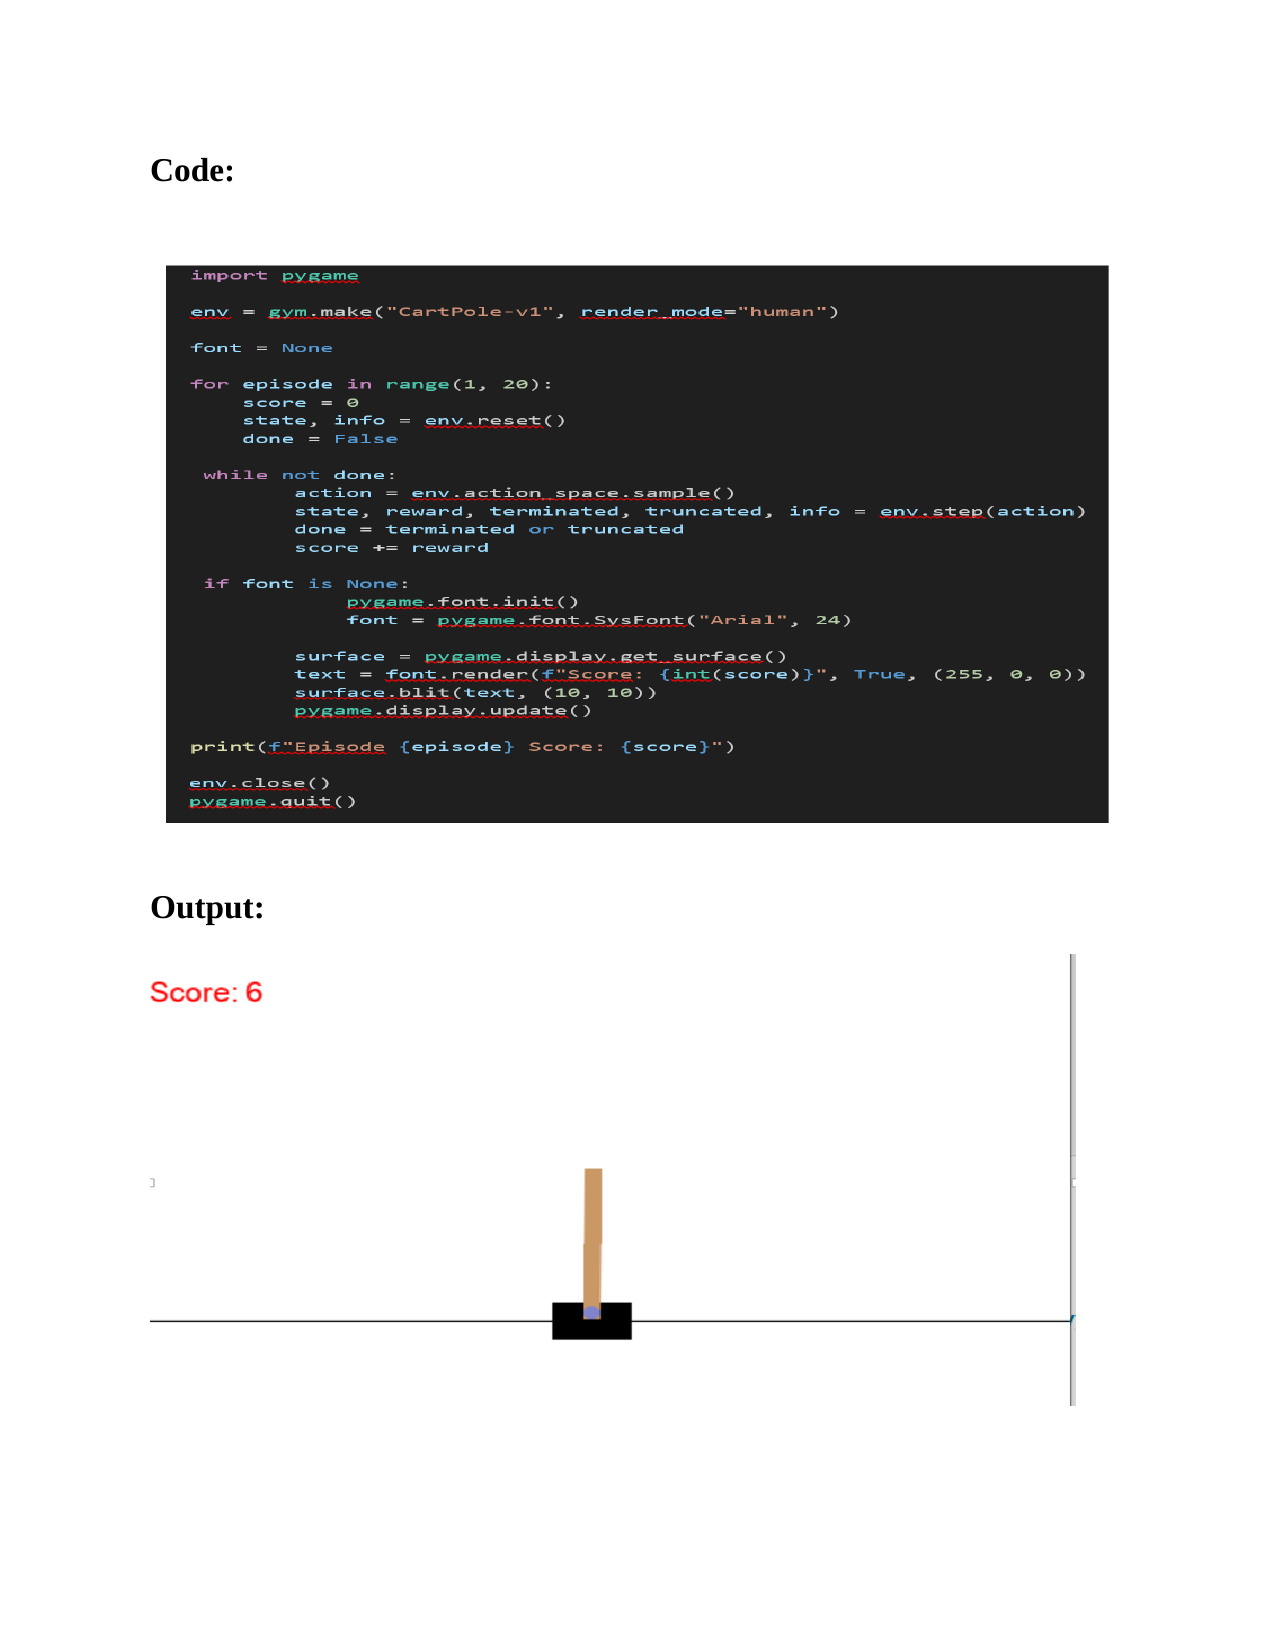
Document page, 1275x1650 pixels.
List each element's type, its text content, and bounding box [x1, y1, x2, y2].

picture [166, 264, 1109, 823]
picture [150, 954, 1076, 1406]
subtitle Code: [150, 150, 1125, 188]
